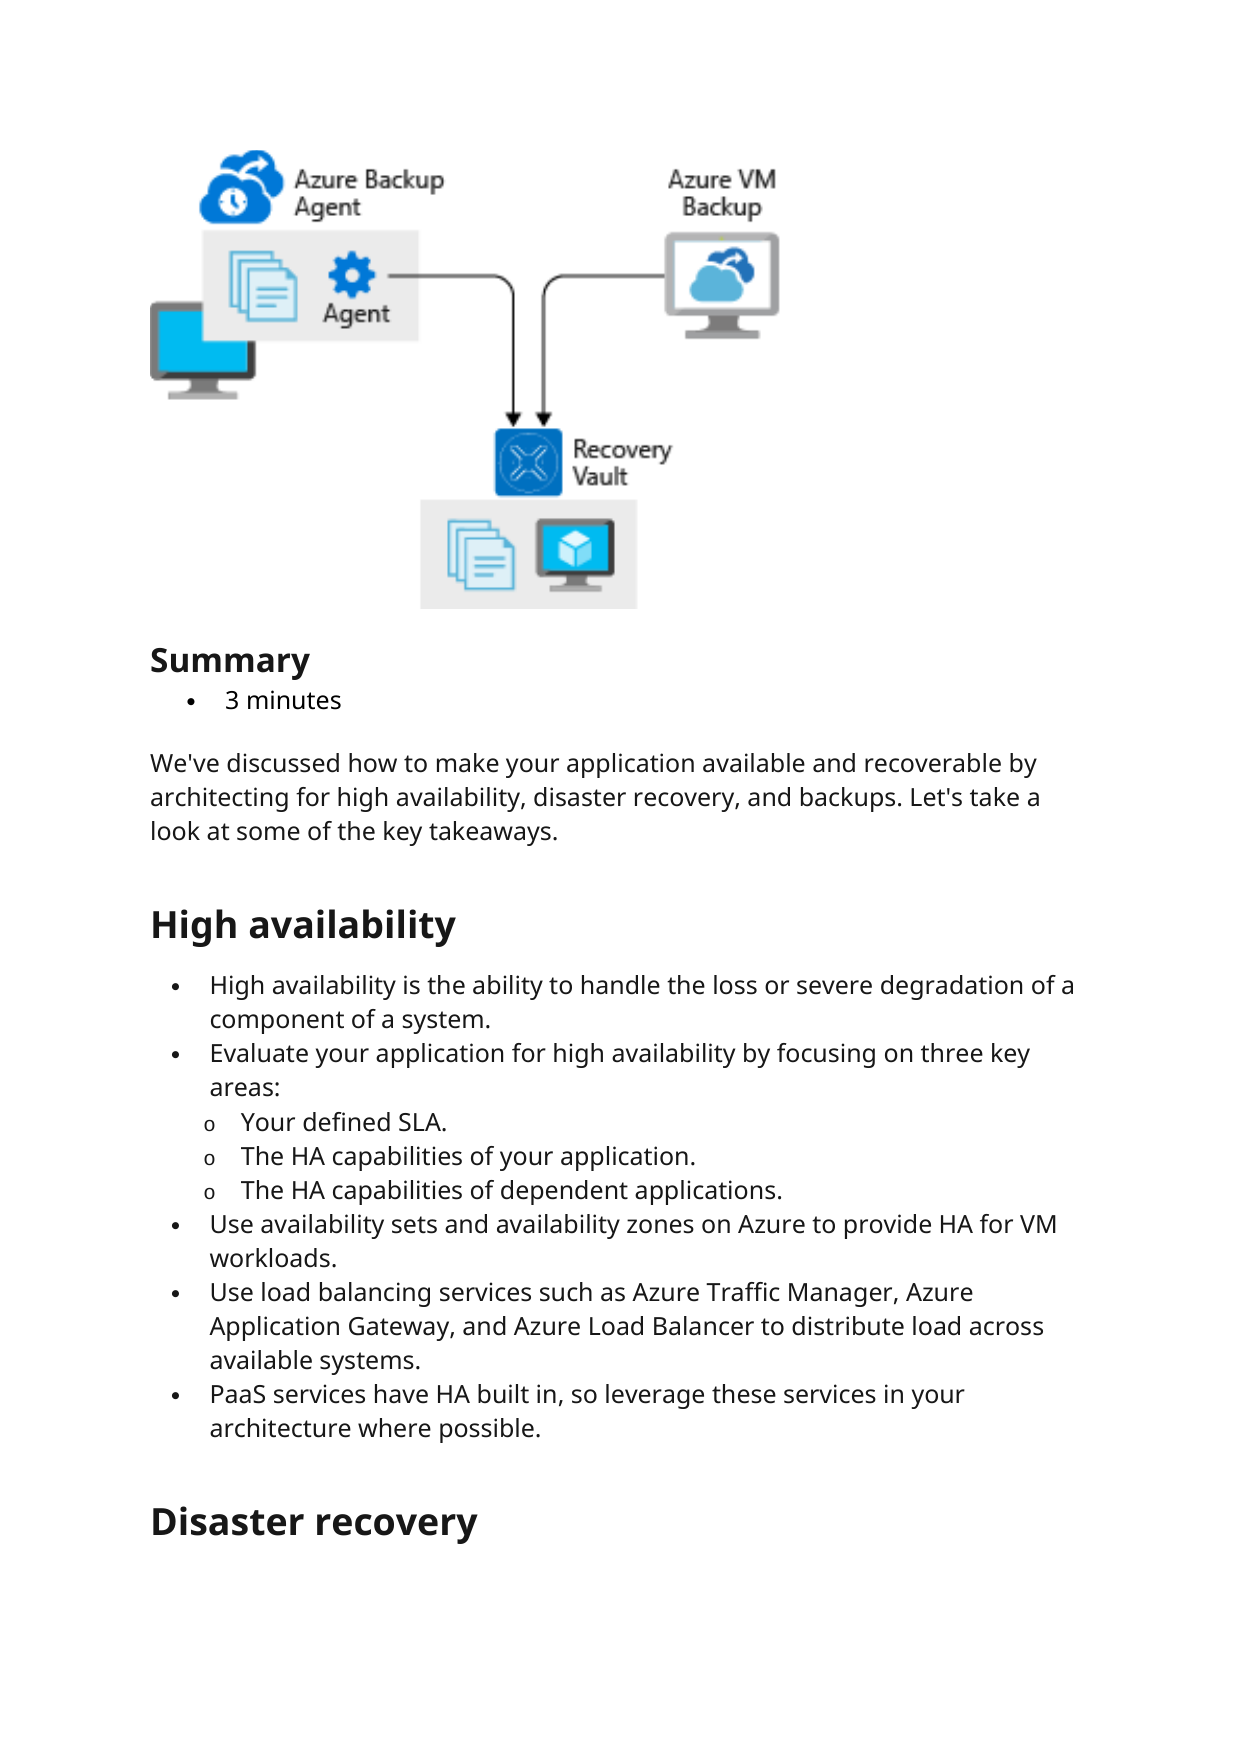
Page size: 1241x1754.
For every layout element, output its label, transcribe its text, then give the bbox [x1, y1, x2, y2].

picture [150, 150, 813, 609]
subtitle Disaster recovery [150, 1495, 1090, 1546]
list 3 minutes [187, 683, 1090, 717]
list Your defined SLA. [203, 1104, 1090, 1138]
text We've discussed how to make your application available and recoverable by architecting for high availability, disaster recovery, and backups. Let's take a look at some of the key takeaways. [150, 746, 1090, 848]
list The HA capabilities of dependent applications. [203, 1172, 1090, 1206]
list Use load balancing services such as Azure Traffic Manager, Azure Application Gateway, and Azure Load Balancer to distribute load across available systems. [172, 1274, 1090, 1377]
list High availability is the ability to handle the loss or severe degradation of a component of a system. [172, 968, 1090, 1036]
list The HA capabilities of your application. [203, 1138, 1090, 1172]
list PaaS services have HA built in, so leverage these services in your architecture where possible. [172, 1377, 1090, 1445]
list Use availability sets and availability zones on Azure to provide HA for VM workloads. [172, 1206, 1090, 1274]
subtitle High availability [150, 898, 1090, 949]
list Evaluate your application for high availability by focusing on three key areas: [172, 1036, 1090, 1104]
subtitle Summary [150, 637, 1090, 683]
